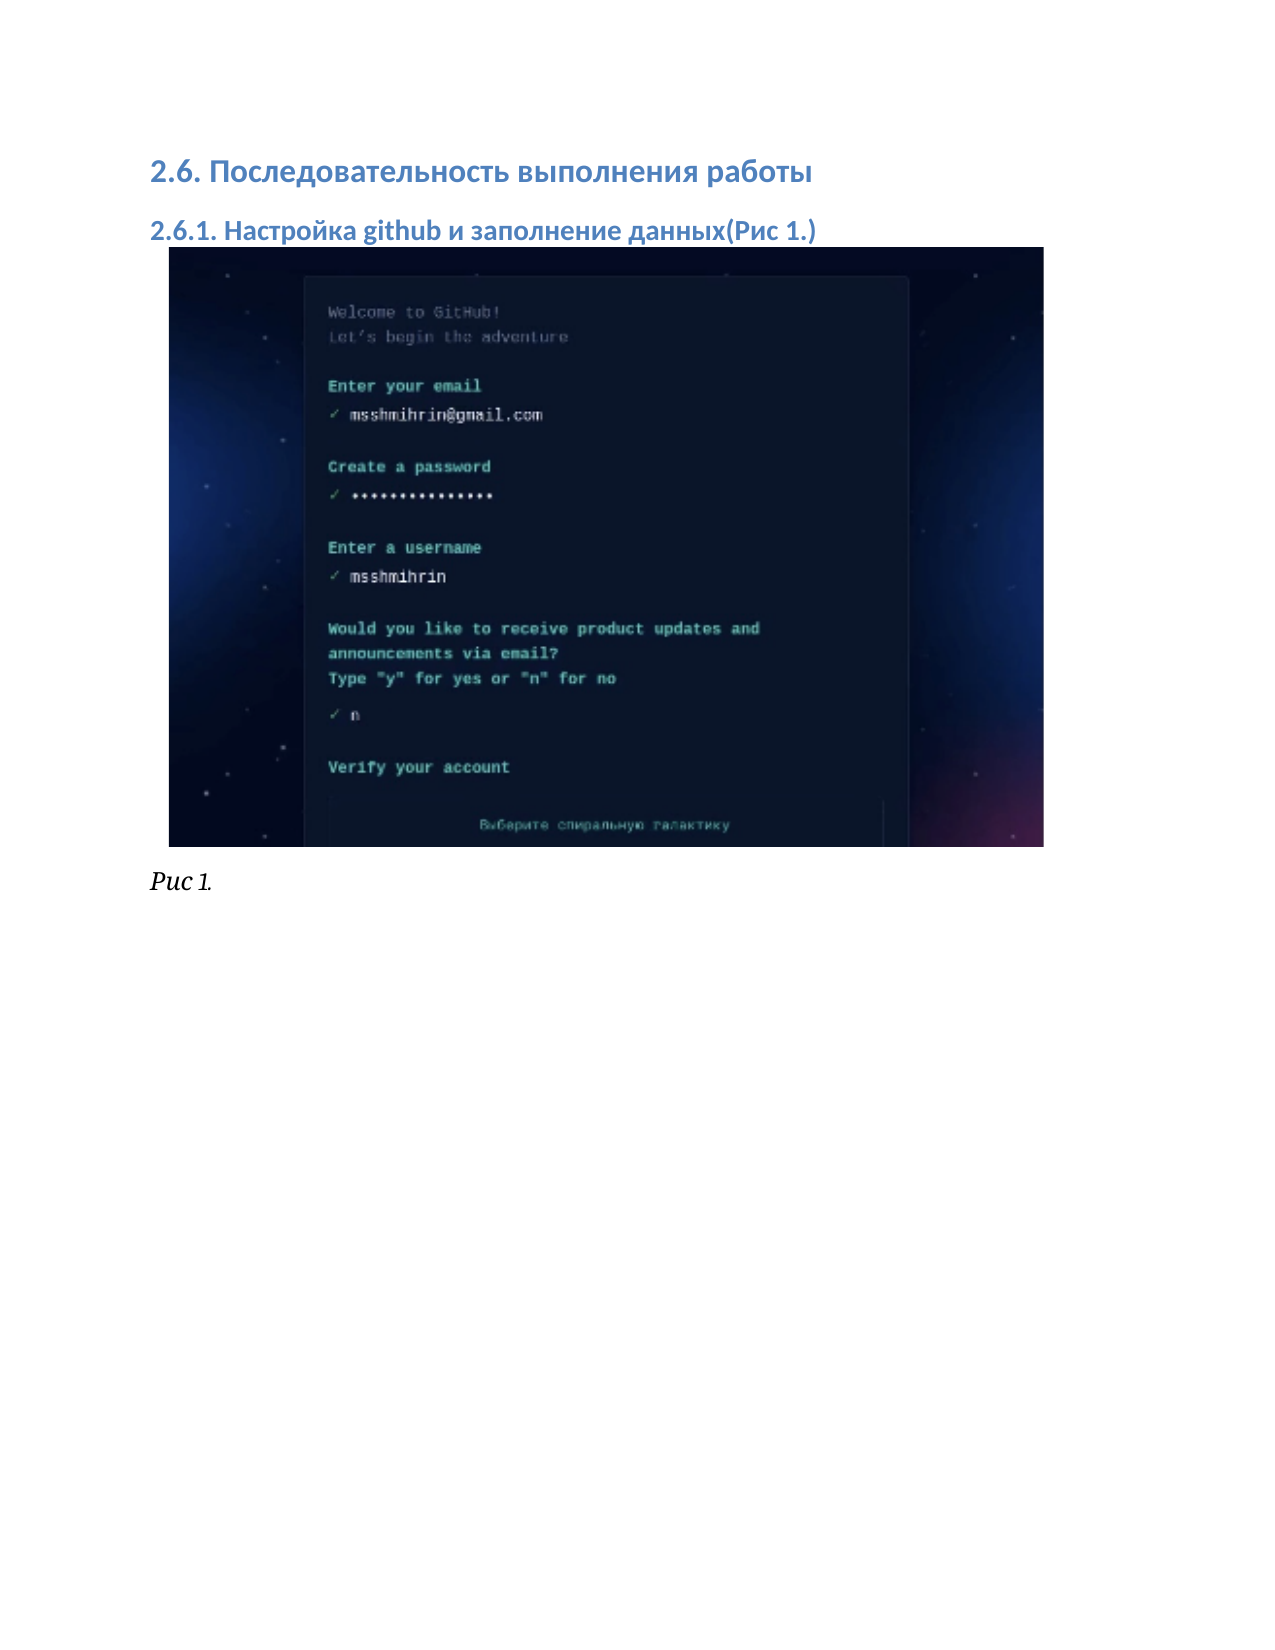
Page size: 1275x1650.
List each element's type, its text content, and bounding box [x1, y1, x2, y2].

subtitle 2.6. Последовательность выполнения работы [150, 150, 1125, 191]
subtitle 2.6.1. Настройка github и заполнение данных(Рис 1.) [150, 212, 1125, 247]
picture [168, 247, 1044, 847]
text Рис 1. [150, 867, 1125, 896]
